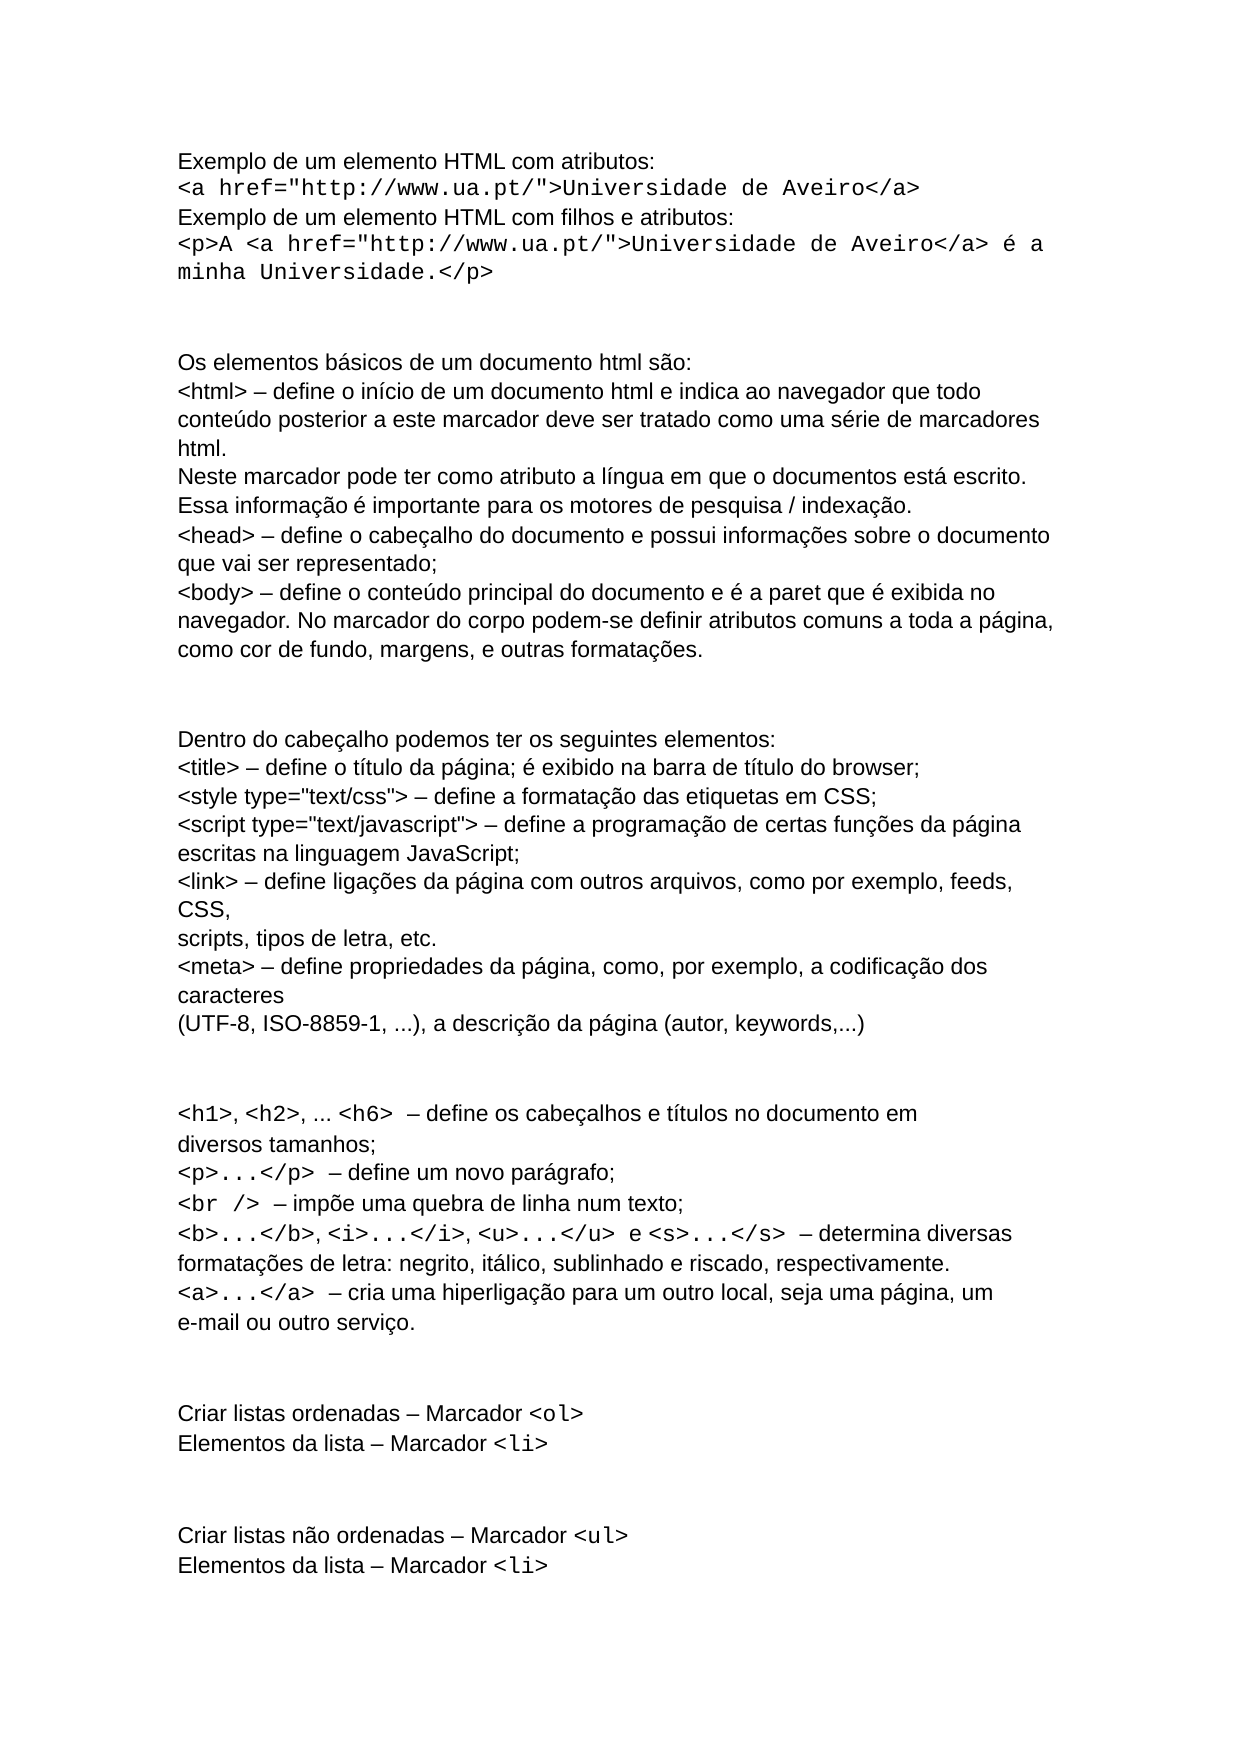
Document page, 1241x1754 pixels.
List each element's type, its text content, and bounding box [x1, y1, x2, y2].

text Criar listas não ordenadas – Marcador <ul> Elementos da lista – Marcador <li> [177, 1522, 1063, 1580]
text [177, 148, 1063, 286]
text Dentro do cabeçalho podemos ter os seguintes elementos: <title> – define o título da página; é exibido na barra de título do browser; <style type="text/css"> – define a formatação das etiquetas em CSS; <script type="text/javascript"> – define a programação de certas funções da página escritas na linguagem JavaScript; <link> – define ligações da página com outros arquivos, como por exemplo, feeds, CSS, scripts, tipos de letra, etc. <meta> – define propriedades da página, como, por exemplo, a codificação dos caracteres (UTF-8, ISO-8859-1, ...), a descrição da página (autor, keywords,...) [177, 726, 1063, 1036]
text Criar listas ordenadas – Marcador <ol> Elementos da lista – Marcador <li> [177, 1399, 1063, 1458]
text <h1>, <h2>, ... <h6> – define os cabeçalhos e títulos no documento em diversos tamanhos; <p>...</p> – define um novo parágrafo; <br /> – impõe uma quebra de linha num texto; <b>...</b>, <i>...</i>, <u>...</u> e <s>...</s> – determina diversas formatações de letra: negrito, itálico, sublinhado e riscado, respectivamente. <a>...</a> – cria uma hiperligação para um outro local, seja uma página, um e-mail ou outro serviço. [177, 1100, 1063, 1336]
text Os elementos básicos de um documento html são: <html> – define o início de um documento html e indica ao navegador que todo conteúdo posterior a este marcador deve ser tratado como uma série de marcadores html. Neste marcador pode ter como atributo a língua em que o documentos está escrito. Essa informação é importante para os motores de pesquisa / indexação. <head> – define o cabeçalho do documento e possui informações sobre o documento que vai ser representado; <body> – define o conteúdo principal do documento e é a paret que é exibida no navegador. No marcador do corpo podem-se definir atributos comuns a toda a página, como cor de fundo, margens, e outras formatações. [177, 349, 1063, 662]
